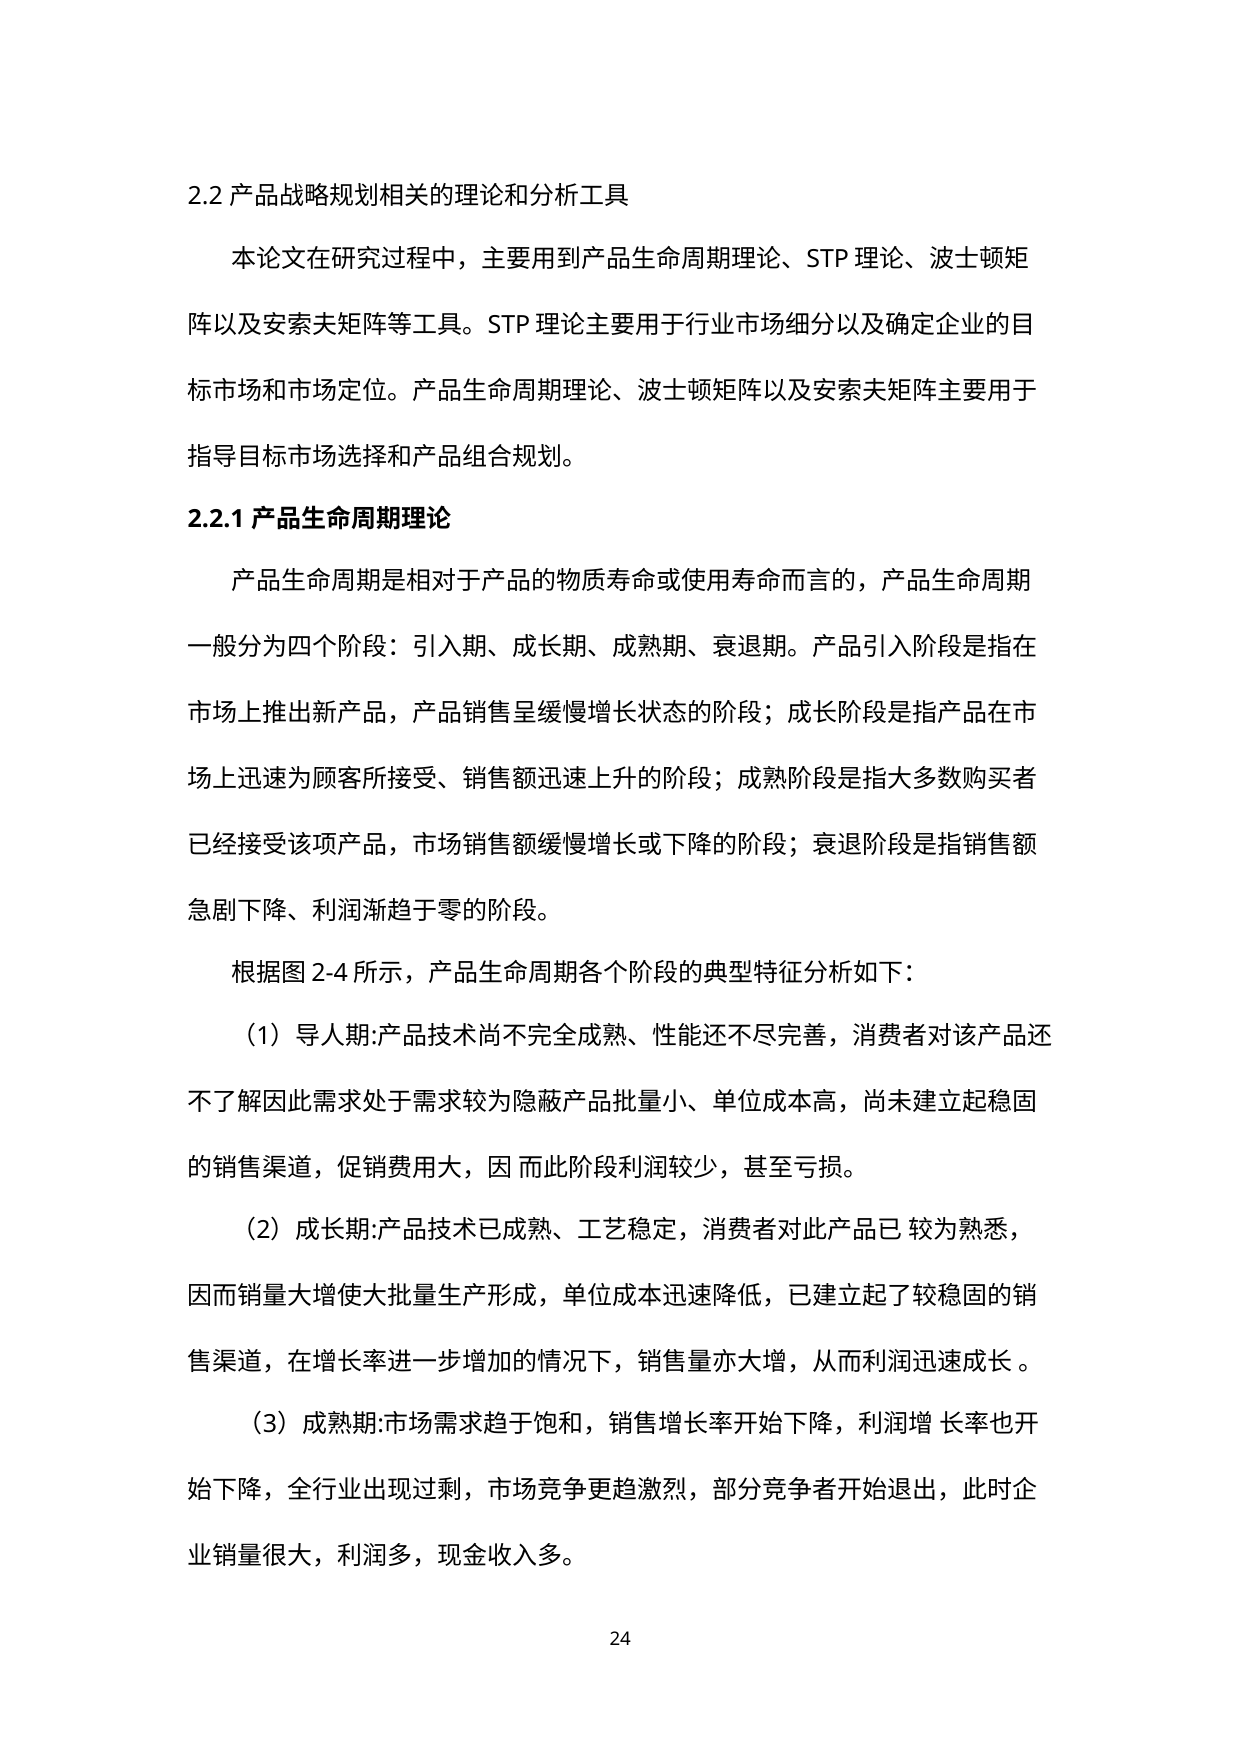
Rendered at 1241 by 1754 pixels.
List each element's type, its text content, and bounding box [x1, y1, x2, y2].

text 2.2 产品战略规划相关的理论和分析工具 [187, 172, 1053, 216]
text 2.2.1 产品生命周期理论 [187, 494, 1053, 538]
text （1）导人期:产品技术尚不完全成熟、性能还不尽完善，消费者对该产品还不了解因此需求处于需求较为隐蔽产品批量小、单位成本高，尚未建立起稳固的销售渠道，促销费用大，因 而此阶段利润较少，甚至亏损。 [187, 1011, 1053, 1187]
text 产品生命周期是相对于产品的物质寿命或使用寿命而言的，产品生命周期一般分为四个阶段：引入期、成长期、成熟期、衰退期。产品引入阶段是指在市场上推出新产品，产品销售呈缓慢增长状态的阶段；成长阶段是指产品在市场上迅速为顾客所接受、销售额迅速上升的阶段；成熟阶段是指大多数购买者已经接受该项产品，市场销售额缓慢增长或下降的阶段；衰退阶段是指销售额急剧下降、利润渐趋于零的阶段。 [187, 557, 1053, 931]
text 根据图2-4所示，产品生命周期各个阶段的典型特征分析如下： [187, 949, 1053, 993]
text （2）成长期:产品技术已成熟、工艺稳定，消费者对此产品已 较为熟悉，因而销量大增使大批量生产形成，单位成本迅速降低，已建立起了较稳固的销售渠道，在增长率进一步增加的情况下，销售量亦大增，从而利润迅速成长 。 [187, 1206, 1053, 1382]
text 本论文在研究过程中，主要用到产品生命周期理论、STP理论、波士顿矩阵以及安索夫矩阵等工具。STP理论主要用于行业市场细分以及确定企业的目标市场和市场定位。产品生命周期理论、波士顿矩阵以及安索夫矩阵主要用于指导目标市场选择和产品组合规划。 [187, 234, 1053, 476]
text （3）成熟期:市场需求趋于饱和，销售增长率开始下降，利润增 长率也开始下降，全行业出现过剩，市场竞争更趋激烈，部分竞争者开始退出，此时企业销量很大，利润多，现金收入多。 [187, 1400, 1053, 1576]
